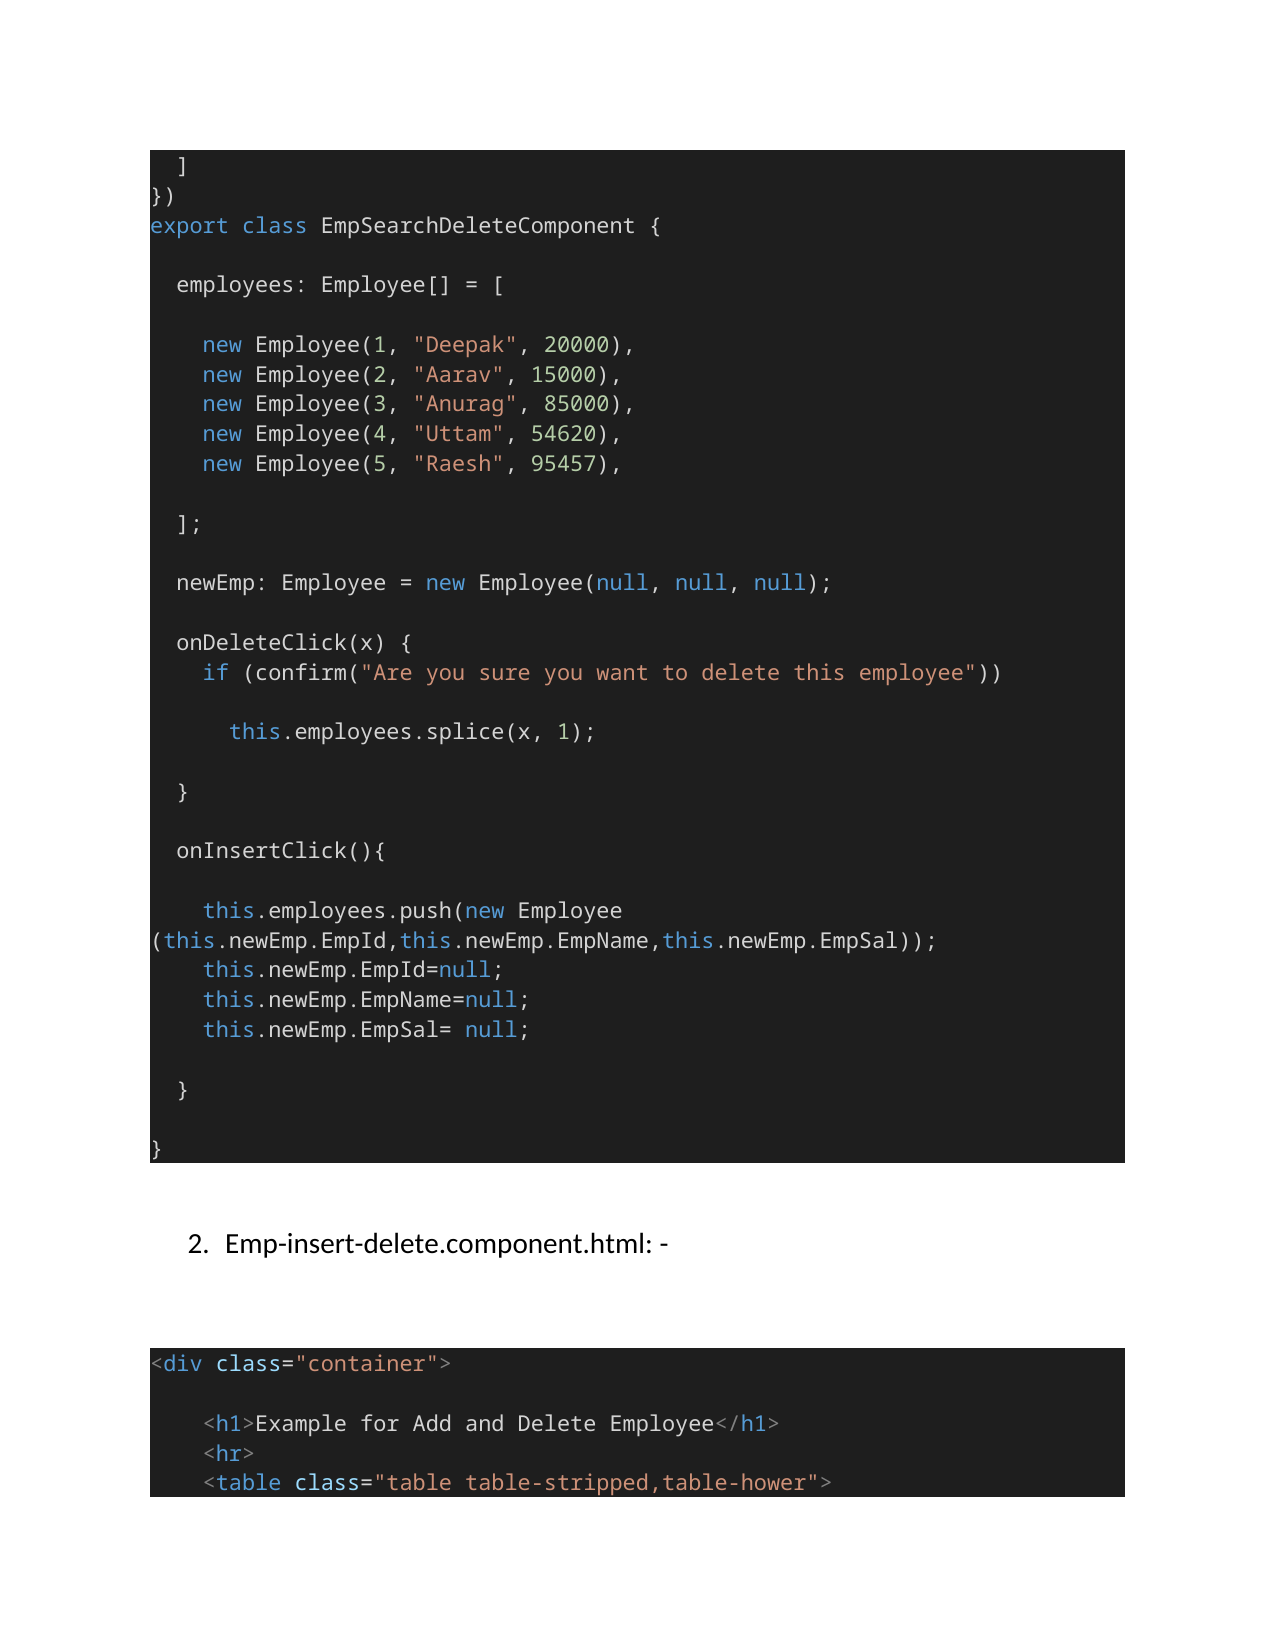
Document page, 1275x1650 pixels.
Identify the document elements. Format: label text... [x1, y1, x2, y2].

text this.newEmp.EmpName=null; [150, 984, 1125, 1014]
text new Employee(4, "Uttam", 54620), [150, 418, 1125, 448]
text }) [150, 180, 1125, 209]
text onInsertClick(){ [150, 835, 1125, 865]
text this.employees.push(new Employee(this.newEmp.EmpId,this.newEmp.EmpName,this.newEmp.EmpSal)); [150, 895, 1125, 954]
text <h1>Example for Add and Delete Employee</h1> [150, 1408, 1125, 1438]
text <hr> [150, 1438, 1125, 1467]
text <table class="table table-stripped,table-hower"> [150, 1467, 1125, 1497]
text export class EmpSearchDeleteComponent { [150, 209, 1125, 239]
text employees: Employee[] = [ [150, 269, 1125, 299]
text if (confirm("Are you sure you want to delete this employee")) [150, 656, 1125, 686]
text this.newEmp.EmpId=null; [150, 954, 1125, 984]
text new Employee(2, "Aarav", 15000), [150, 358, 1125, 388]
text new Employee(1, "Deepak", 20000), [150, 329, 1125, 358]
text } [150, 1073, 1125, 1103]
text newEmp: Employee = new Employee(null, null, null); [150, 567, 1125, 597]
text onDeleteClick(x) { [150, 627, 1125, 656]
text ] [150, 150, 1125, 180]
text } [150, 1133, 1125, 1163]
text ]; [150, 507, 1125, 537]
text } [150, 776, 1125, 805]
list Emp-insert-delete.component.html: - [187, 1225, 1125, 1260]
text new Employee(5, "Raesh", 95457), [150, 448, 1125, 478]
text <div class="container"> [150, 1348, 1125, 1378]
text this.employees.splice(x, 1); [150, 716, 1125, 746]
text this.newEmp.EmpSal= null; [150, 1014, 1125, 1044]
text new Employee(3, "Anurag", 85000), [150, 388, 1125, 418]
